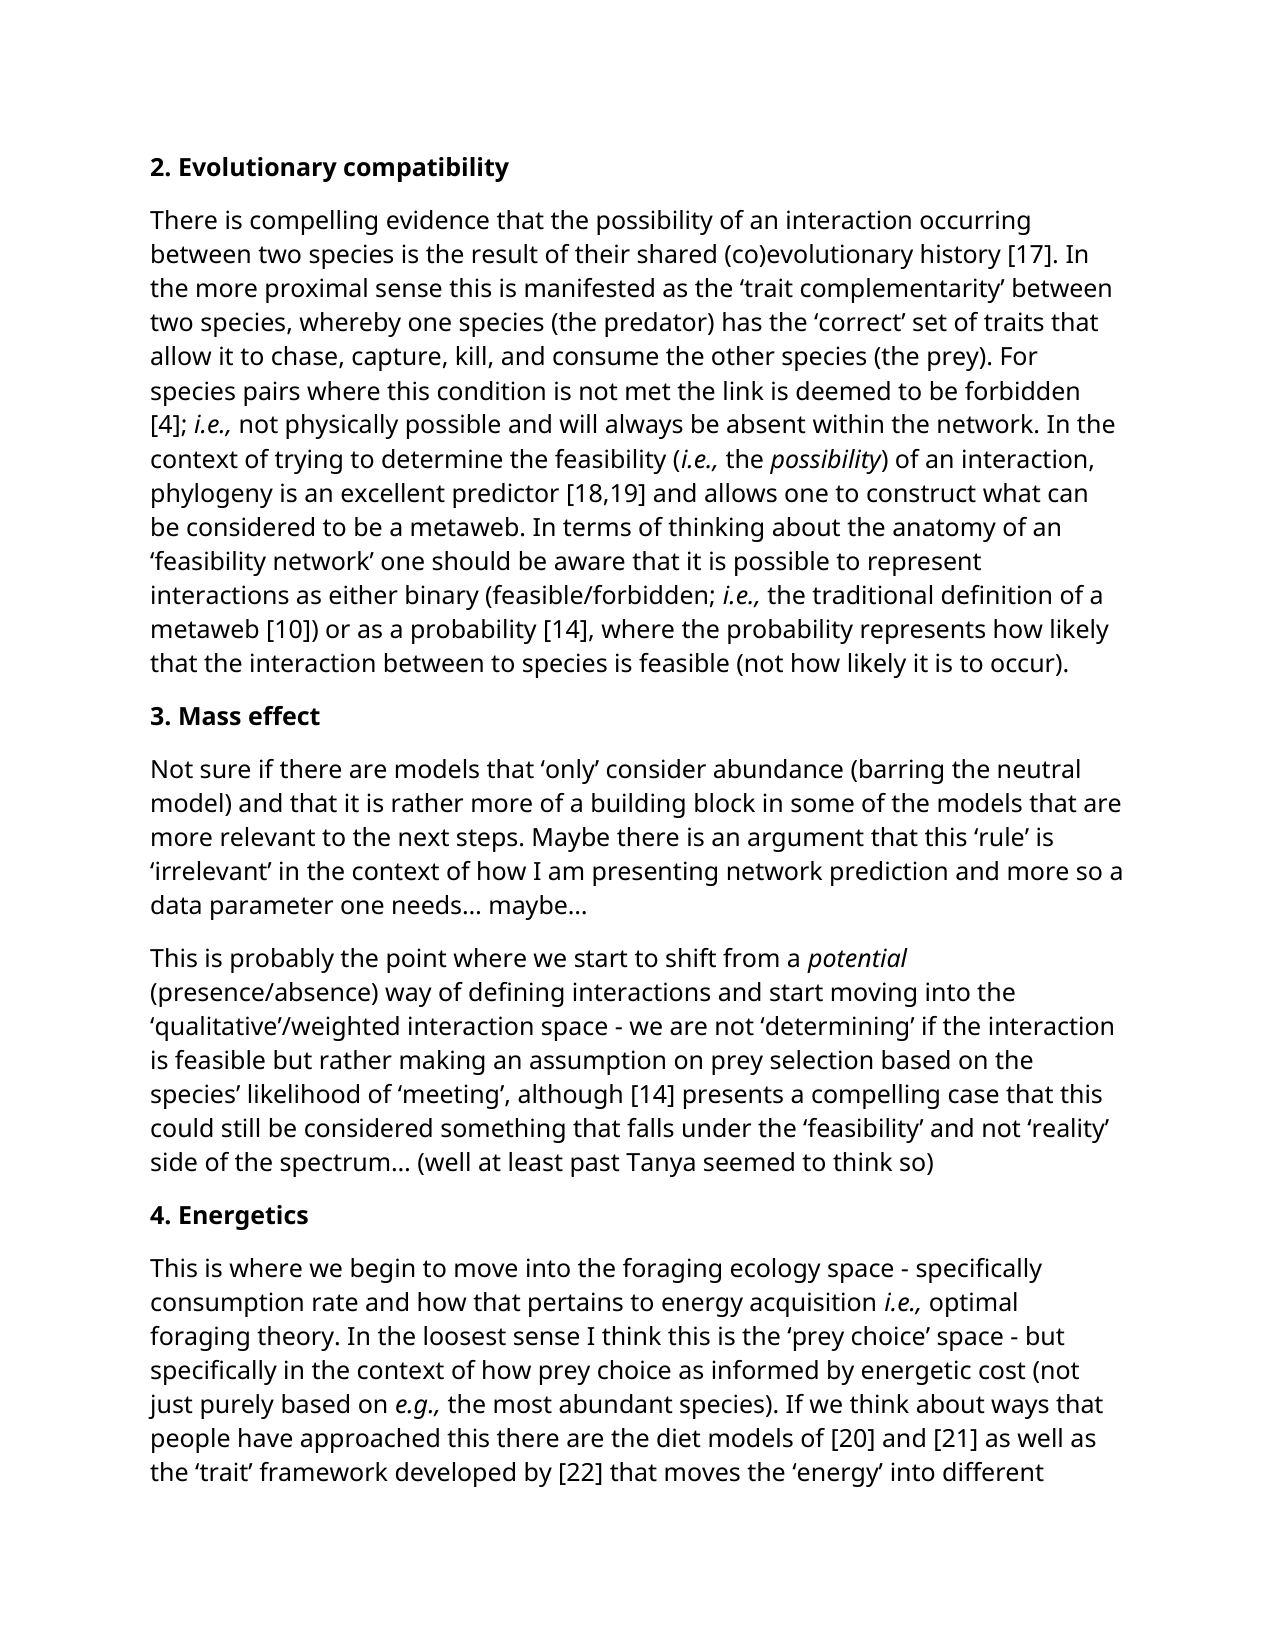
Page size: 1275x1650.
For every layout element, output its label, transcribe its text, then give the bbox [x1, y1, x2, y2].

text 4. Energetics [150, 1197, 1125, 1232]
text There is compelling evidence that the possibility of an interaction occurring between two species is the result of their shared (co)evolutionary history [17]. In the more proximal sense this is manifested as the ‘trait complementarity’ between two species, whereby one species (the predator) has the ‘correct’ set of traits that allow it to chase, capture, kill, and consume the other species (the prey). For species pairs where this condition is not met the link is deemed to be forbidden [4]; i.e., not physically possible and will always be absent within the network. In the context of trying to determine the feasibility (i.e., the possibility) of an interaction, phylogeny is an excellent predictor [18,19] and allows one to construct what can be considered to be a metaweb. In terms of thinking about the anatomy of an ‘feasibility network’ one should be aware that it is possible to represent interactions as either binary (feasible/forbidden; i.e., the traditional definition of a metaweb [10]) or as a probability [14], where the probability represents how likely that the interaction between to species is feasible (not how likely it is to occur). [150, 203, 1125, 680]
text 3. Mass effect [150, 698, 1125, 732]
text Not sure if there are models that ‘only’ consider abundance (barring the neutral model) and that it is rather more of a building block in some of the models that are more relevant to the next steps. Maybe there is an argument that this ‘rule’ is ‘irrelevant’ in the context of how I am presenting network prediction and more so a data parameter one needs… maybe… [150, 751, 1125, 922]
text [150, 1250, 1125, 1489]
text This is probably the point where we start to shift from a potential (presence/absence) way of defining interactions and start moving into the ‘qualitative’/weighted interaction space - we are not ‘determining’ if the interaction is feasible but rather making an assumption on prey selection based on the species’ likelihood of ‘meeting’, although [14] presents a compelling case that this could still be considered something that falls under the ‘feasibility’ and not ‘reality’ side of the spectrum… (well at least past Tanya seemed to think so) [150, 940, 1125, 1179]
text 2. Evolutionary compatibility [150, 150, 1125, 184]
